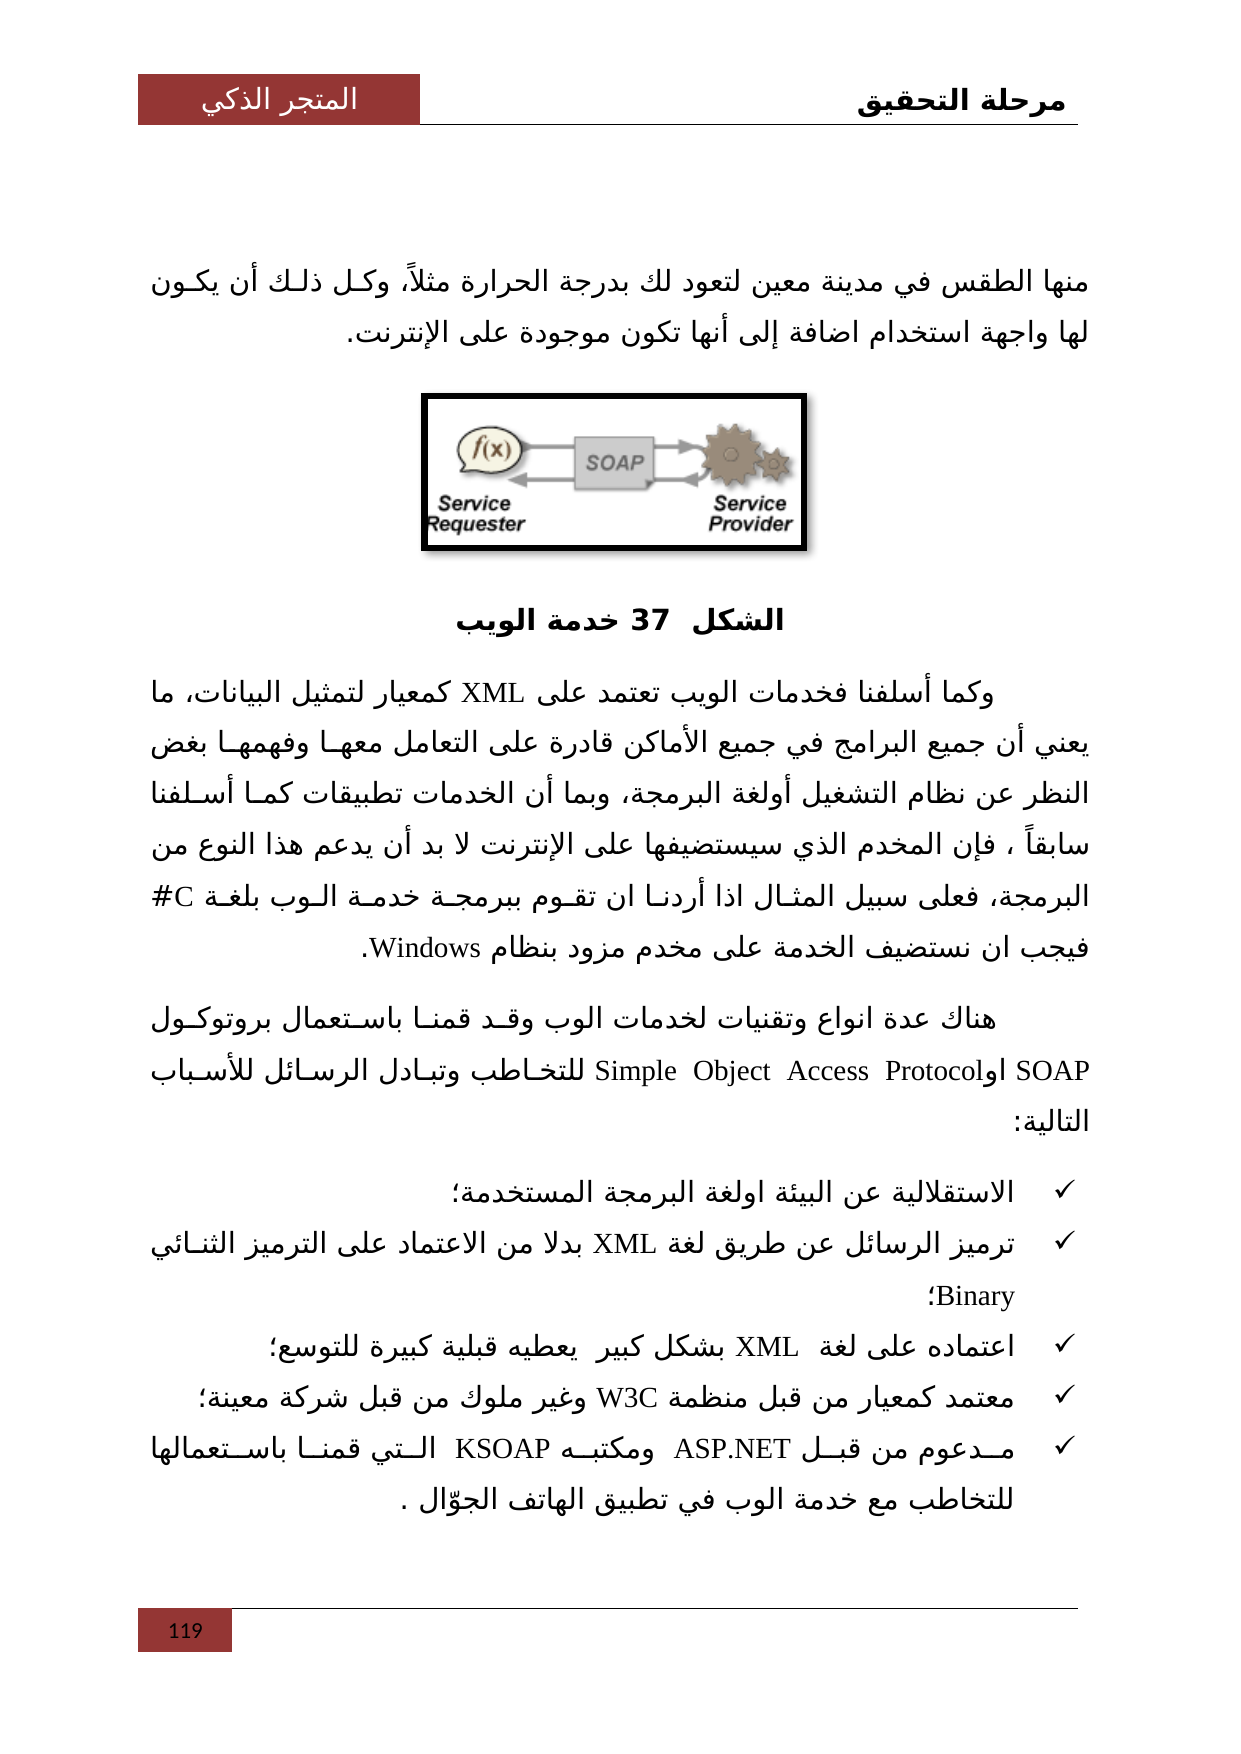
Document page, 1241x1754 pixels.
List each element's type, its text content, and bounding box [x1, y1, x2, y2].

list معتمد كمعيار من قبل منظمة W3C وغير ملوك من قبل شركة معينة؛ [150, 1380, 1053, 1414]
text الشكل 37 خدمة الويب [150, 603, 1090, 637]
list اعتماده على لغة XML بشكل كبير يعطيه قبلية كبيرة للتوسع؛ [150, 1329, 1053, 1363]
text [150, 264, 1090, 349]
text هناك عدة انواع وتقنيات لخدمات الوب وقد قمنا باستعمال بروتوكول SOAP اوSimple Object Access Protocol للتخاطب وتبادل الرسائل للأسباب التالية: [150, 1002, 1090, 1138]
list ترميز الرسائل عن طريق لغة XML بدلا من الاعتماد على الترميز الثنائي Binary؛ [150, 1227, 1053, 1312]
text وكما أسلفنا فخدمات الويب تعتمد على XML كمعيار لتمثيل البيانات، ما يعني أن جميع البرامج في جميع الأماكن قادرة على التعامل معها وفهمها بغض النظر عن نظام التشغيل أولغة البرمجة، وبما أن الخدمات تطبيقات كما أسلفنا سابقاً ، فإن المخدم الذي سيستضيفها على الإنترنت لا بد أن يدعم هذا النوع من البرمجة، فعلى سبيل المثال اذا أردنا ان تقوم ببرمجة خدمة الوب بلغة C# فيجب ان نستضيف الخدمة على مخدم مزود بنظام Windows. [150, 675, 1090, 964]
picture [428, 399, 801, 545]
list الاستقلالية عن البيئة اولغة البرمجة المستخدمة؛ [150, 1176, 1053, 1210]
list مدعوم من قبل ASP.NET ومكتبه KSOAP التي قمنا باستعمالها للتخاطب مع خدمة الوب في تطبيق الهاتف الجوّال . [150, 1432, 1053, 1517]
